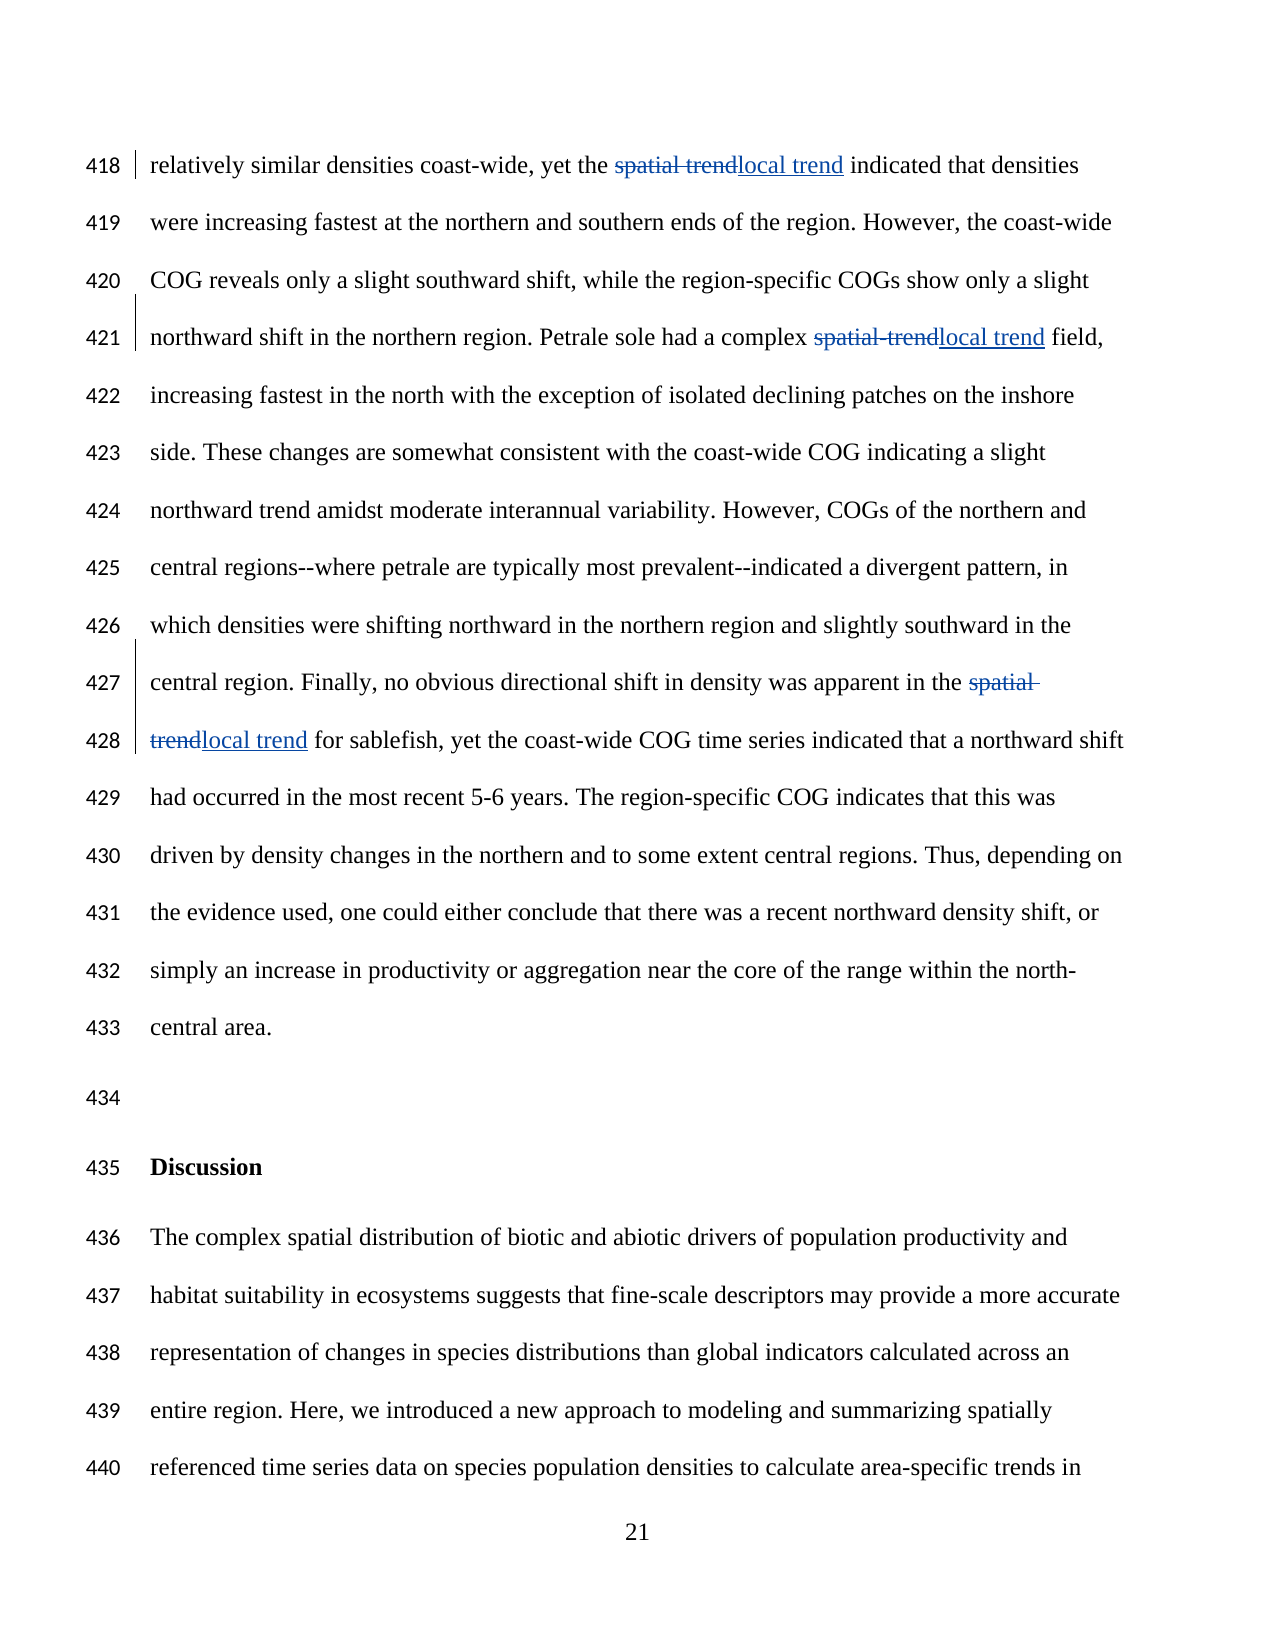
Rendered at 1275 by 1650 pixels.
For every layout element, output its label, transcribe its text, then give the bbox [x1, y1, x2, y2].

text Discussion [150, 1152, 1125, 1181]
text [150, 1222, 1125, 1481]
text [150, 150, 1125, 1041]
